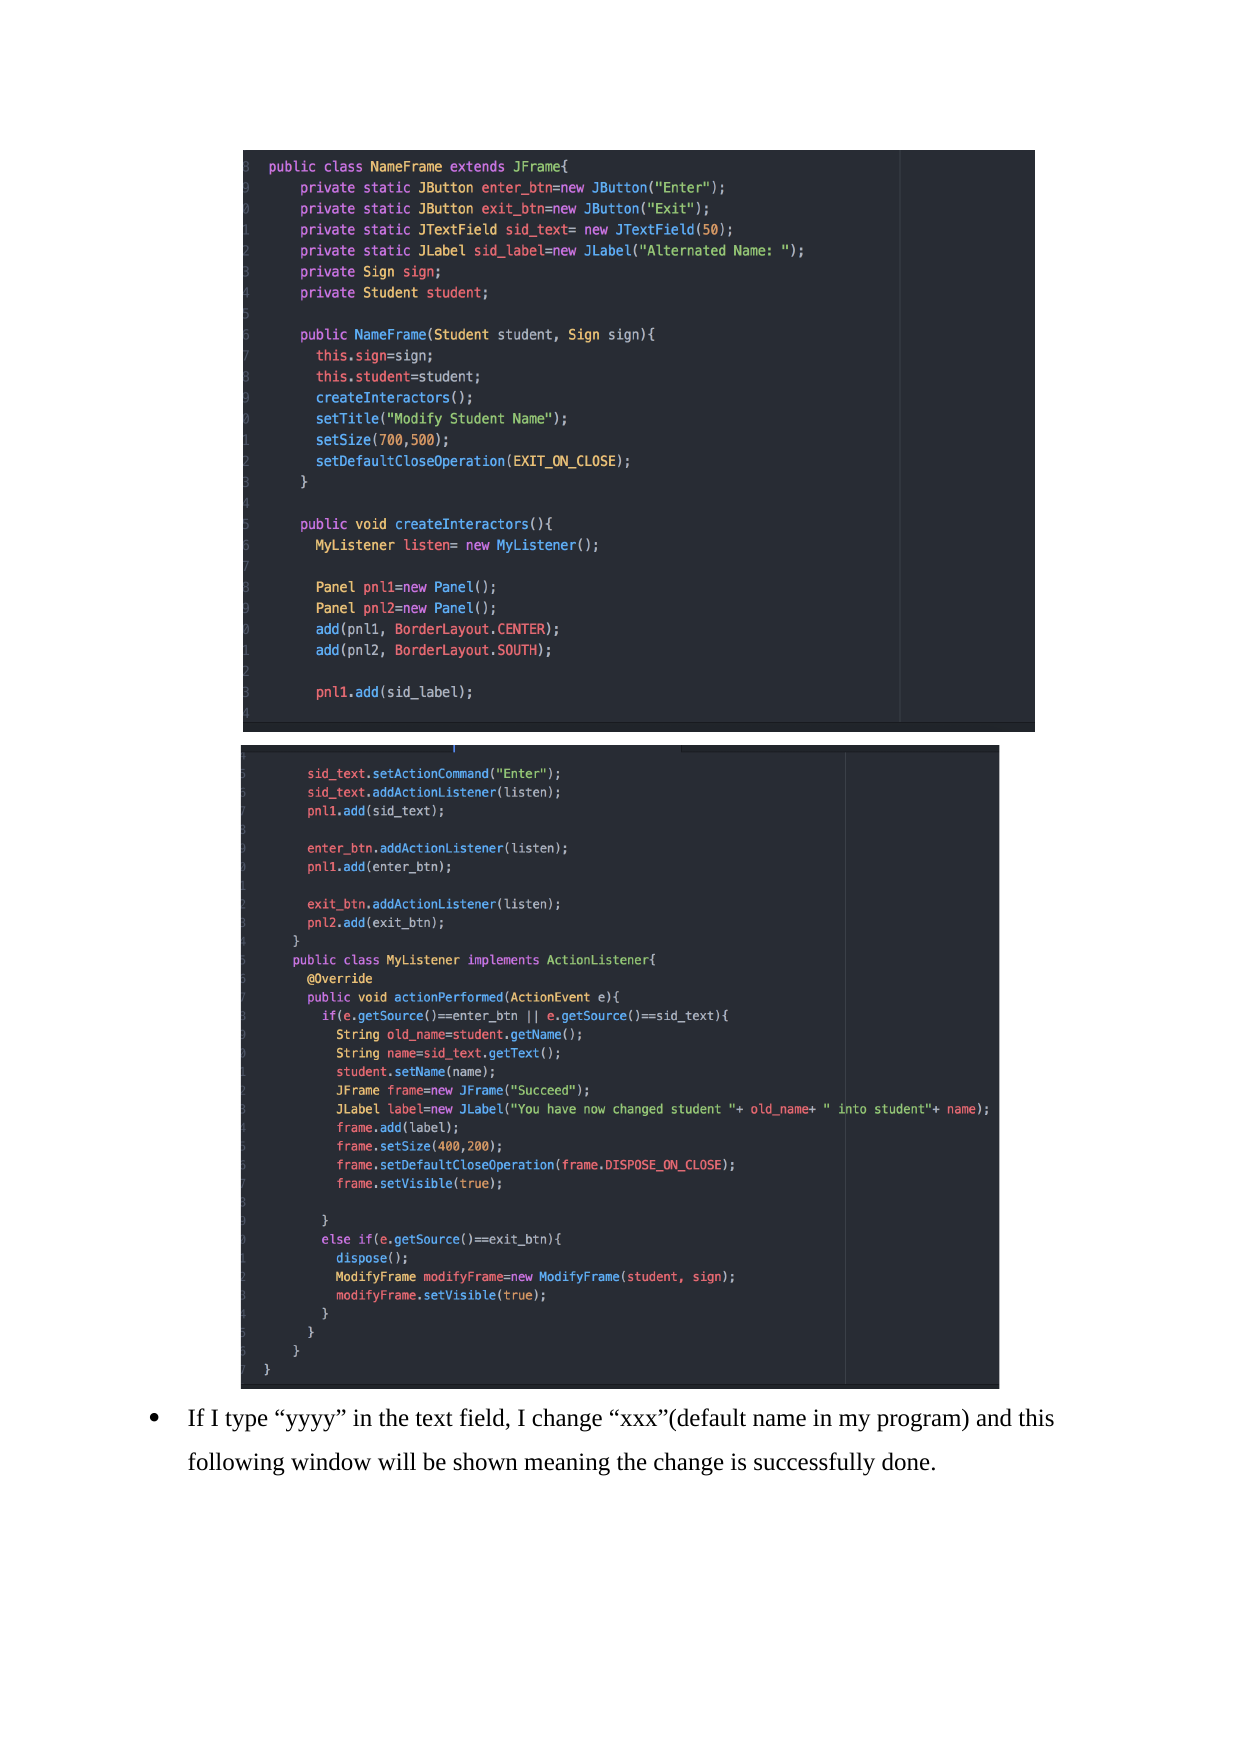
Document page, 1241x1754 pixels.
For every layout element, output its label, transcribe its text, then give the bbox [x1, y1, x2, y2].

picture [240, 745, 1000, 1389]
picture [243, 150, 1035, 732]
list If I type “yyyy” in the text field, I change “xxx”(default name in my program) and this following window will be shown meaning the change is successfully done. [150, 1403, 1090, 1475]
